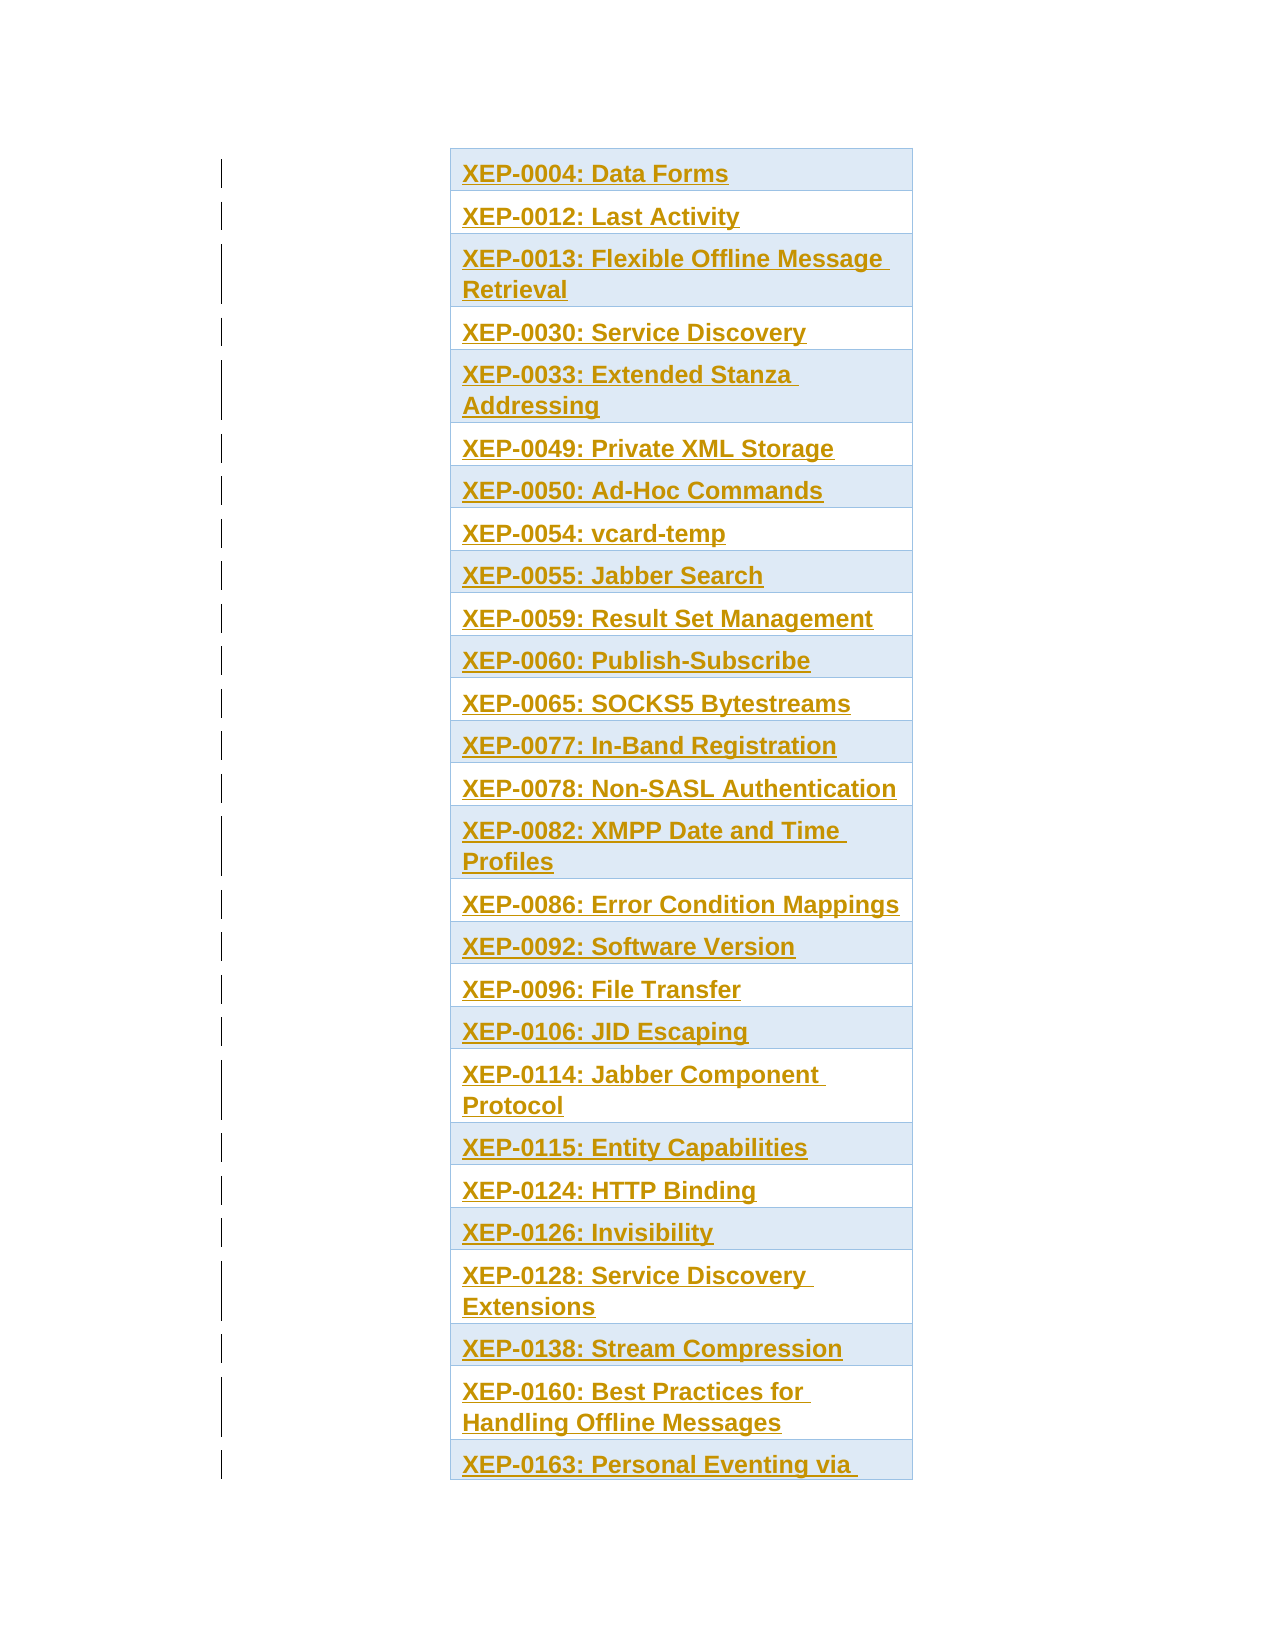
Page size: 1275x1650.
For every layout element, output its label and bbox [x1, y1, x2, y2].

table_cell [451, 466, 912, 507]
table_cell [451, 922, 912, 963]
table_cell [451, 678, 912, 720]
table_cell [451, 1007, 912, 1048]
table_cell [451, 234, 912, 306]
table_cell [451, 1250, 912, 1323]
table_cell [451, 1324, 912, 1365]
table_cell [451, 551, 912, 592]
table_cell [451, 1366, 912, 1439]
table_cell [451, 964, 912, 1006]
table_cell [451, 1440, 912, 1479]
table_cell [451, 1165, 912, 1207]
table_cell [451, 806, 912, 878]
table_cell [451, 149, 912, 190]
table_cell [451, 763, 912, 805]
table_cell [451, 1123, 912, 1164]
table_cell [451, 1049, 912, 1122]
table_cell [451, 1208, 912, 1249]
table_cell [451, 593, 912, 635]
table_cell [451, 191, 912, 233]
table_cell [451, 721, 912, 762]
table_cell [451, 636, 912, 677]
table_cell [451, 508, 912, 550]
table_cell [451, 423, 912, 465]
table_cell [451, 307, 912, 349]
table_cell [451, 879, 912, 921]
table_cell [451, 350, 912, 422]
